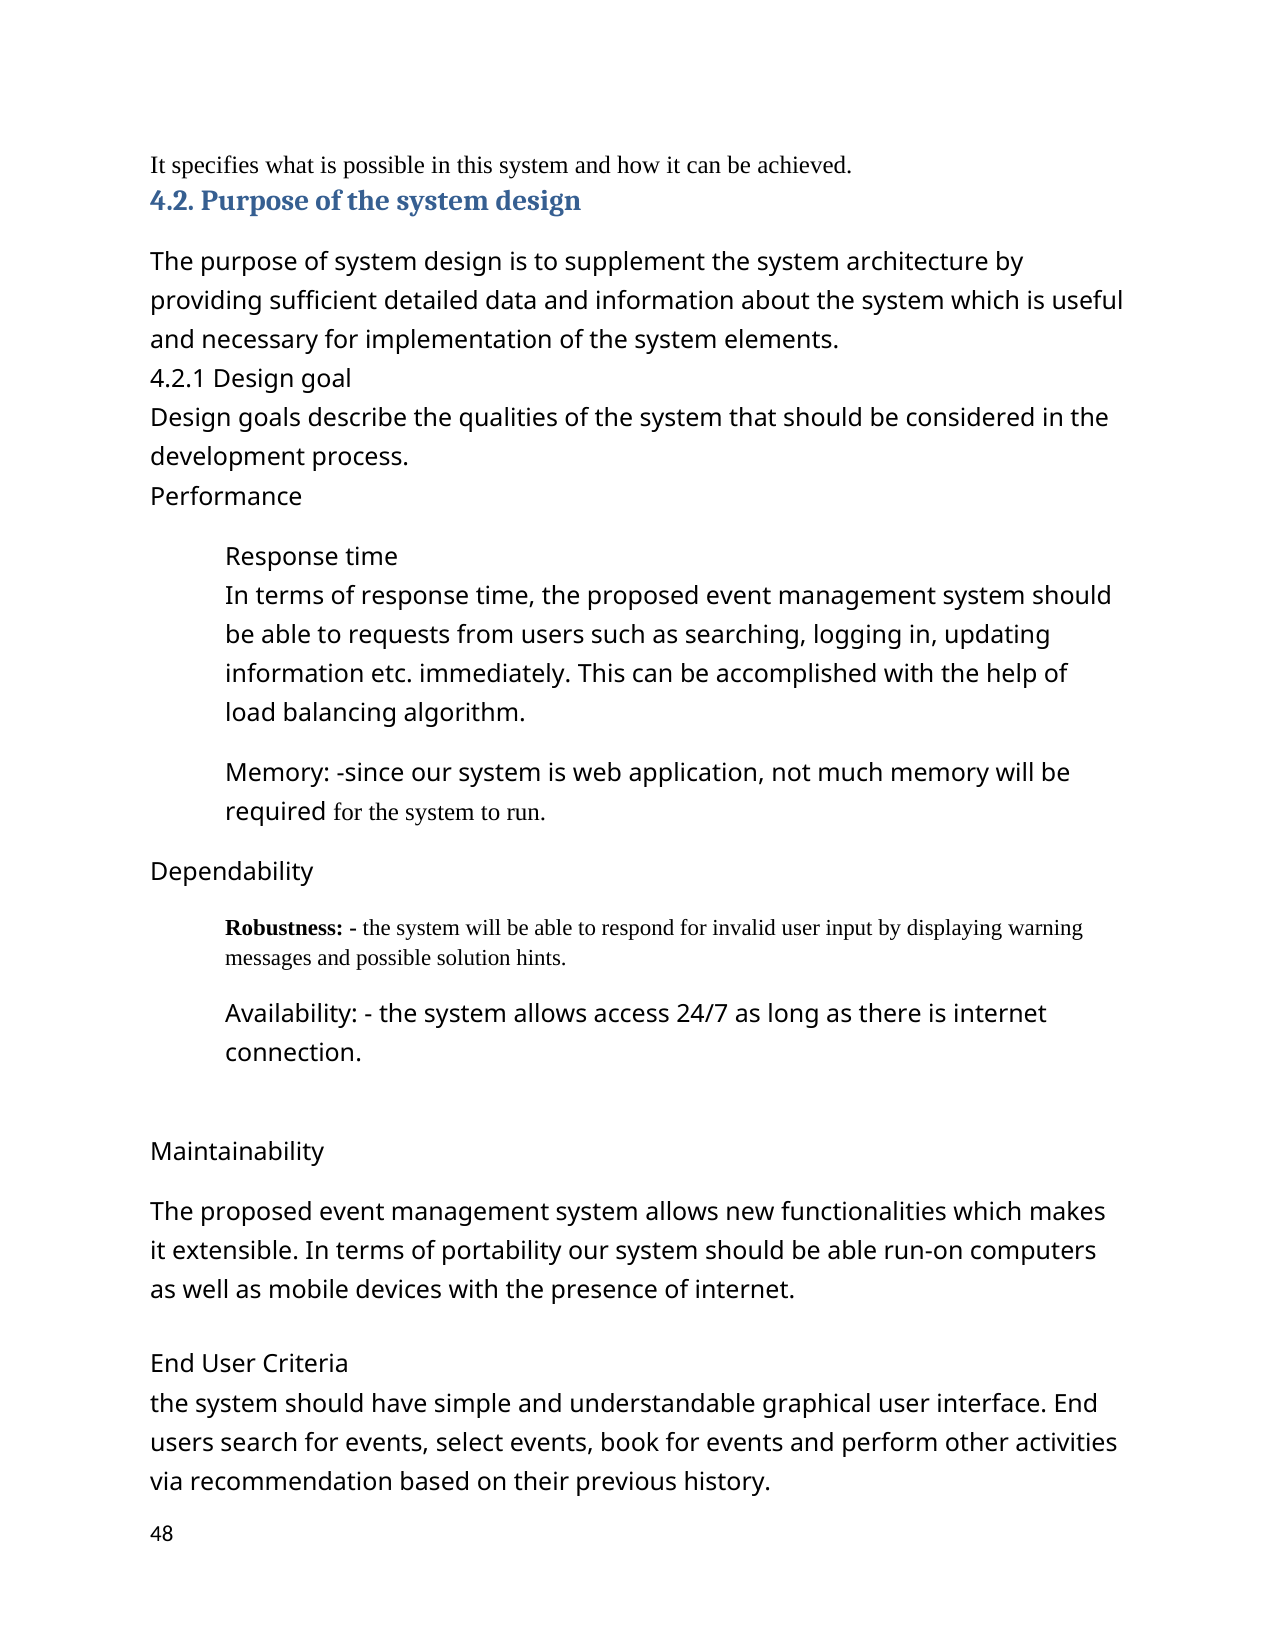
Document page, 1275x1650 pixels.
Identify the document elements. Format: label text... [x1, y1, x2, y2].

text Dependability [150, 854, 1125, 888]
text Memory: -since our system is web application, not much memory will be required for the system to run. [225, 755, 1125, 828]
text The proposed event management system allows new functionalities which makes it extensible. In terms of portability our system should be able run-on computers as well as mobile devices with the presence of internet. End User Criteria the system should have simple and understandable graphical user interface. End users search for events, select events, book for events and perform other activities via recommendation based on their previous history. [150, 1193, 1125, 1498]
text The purpose of system design is to supplement the system architecture by providing sufficient detailed data and information about the system which is useful and necessary for implementation of the system elements. 4.2.1 Design goal Design goals describe the qualities of the system that should be considered in the development process. Performance [150, 243, 1125, 512]
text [150, 150, 1125, 217]
text Maintainability [150, 1094, 1125, 1168]
text Robustness: - the system will be able to respond for invalid user input by displaying warning messages and possible solution hints. [225, 914, 1125, 971]
text Availability: - the system allows access 24/7 as long as there is internet connection. [225, 995, 1125, 1068]
text Response time In terms of response time, the proposed event management system should be able to requests from users such as searching, logging in, updating information etc. immediately. This can be accomplished with the help of load balancing algorithm. [225, 538, 1125, 729]
